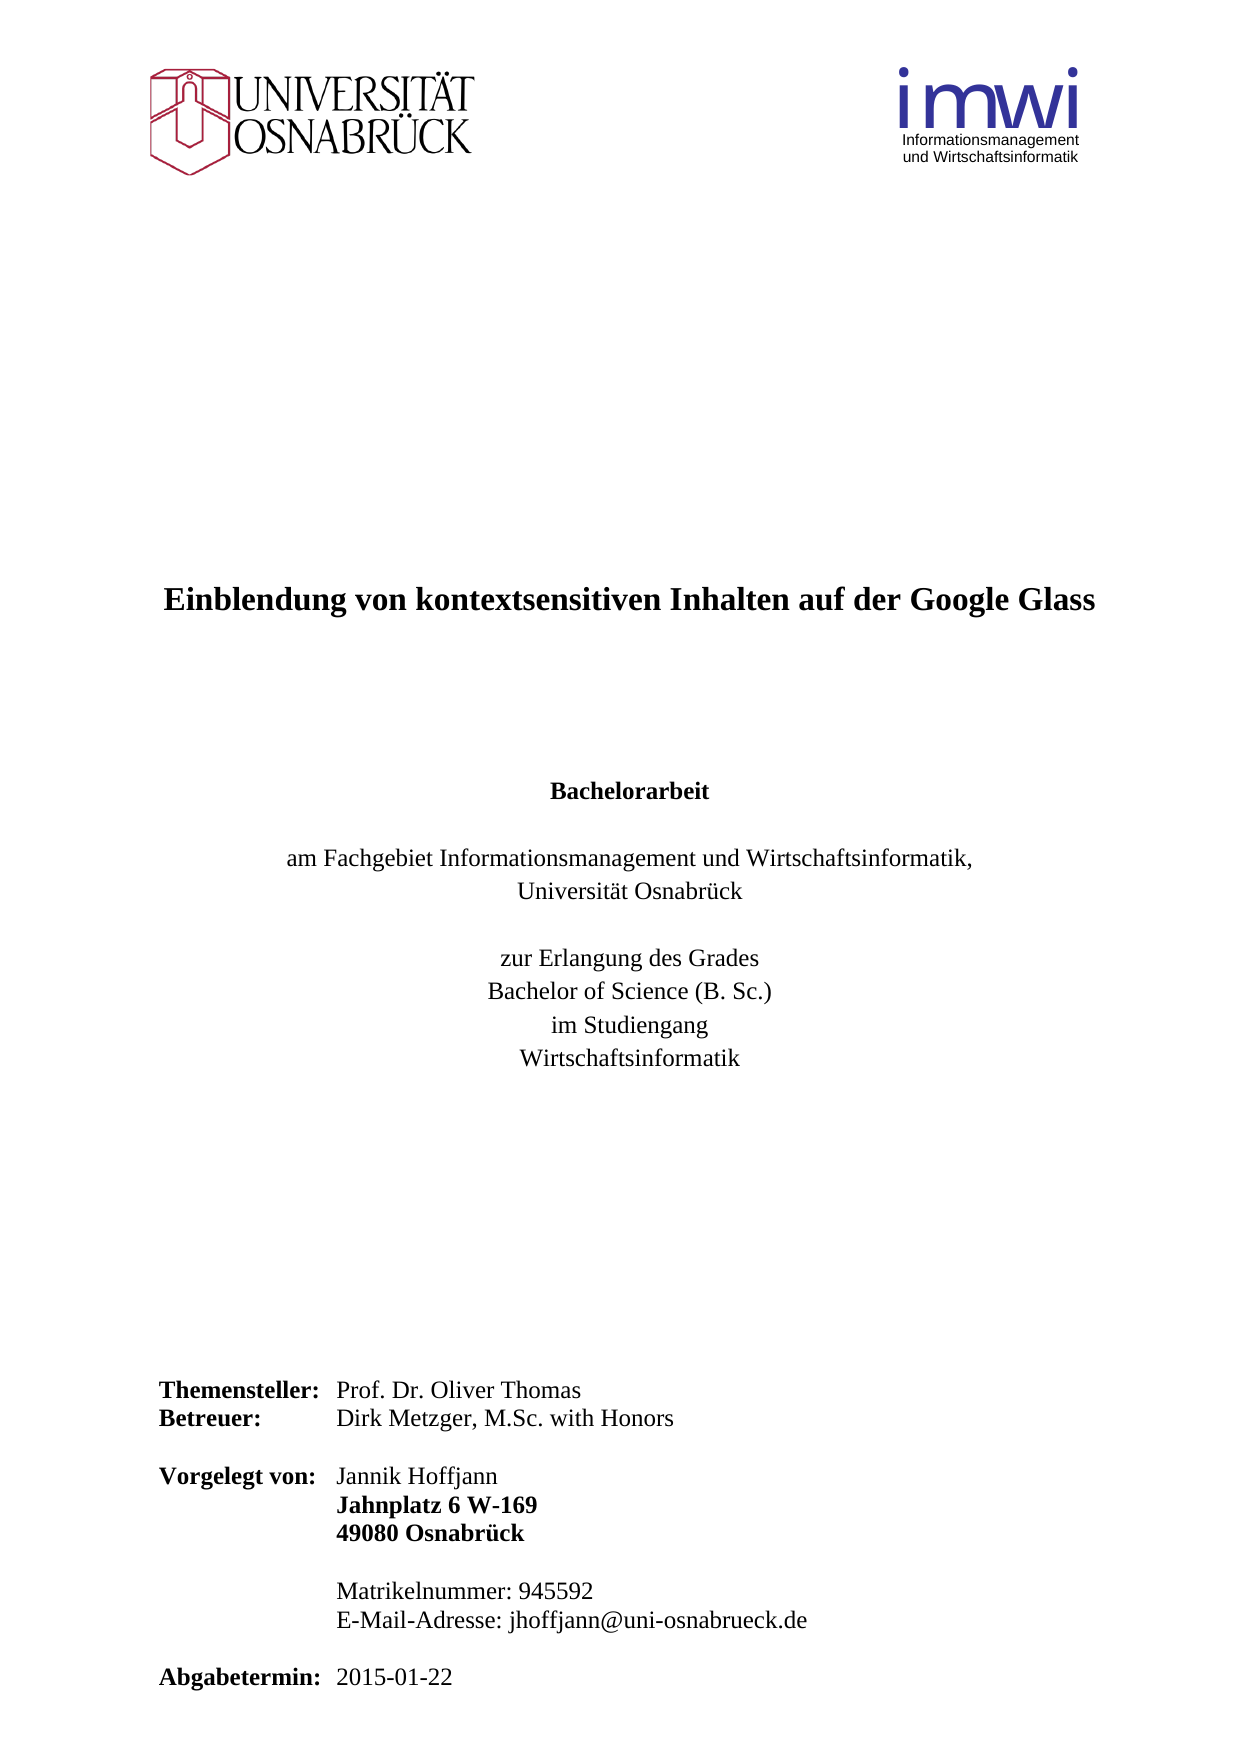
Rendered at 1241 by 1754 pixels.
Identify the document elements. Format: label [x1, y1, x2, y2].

picture [149, 68, 474, 175]
